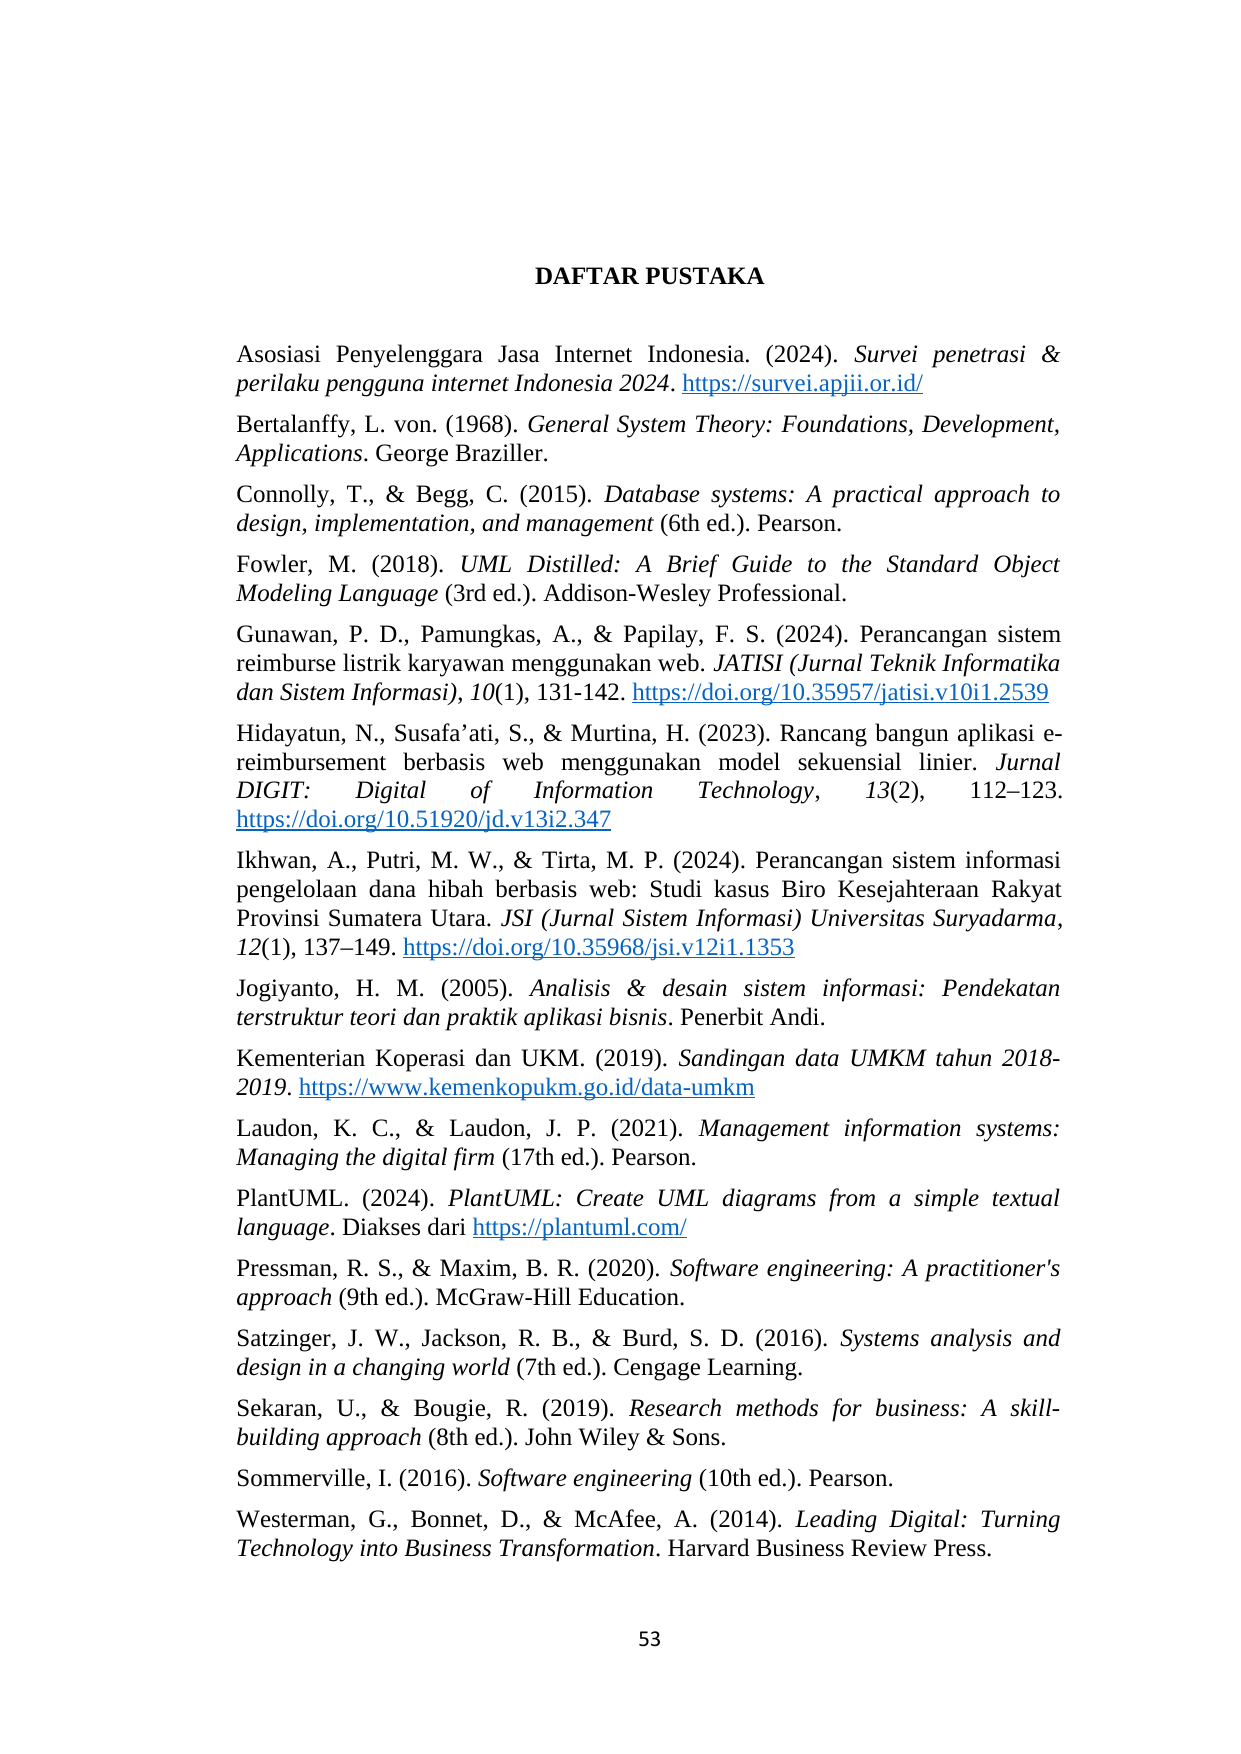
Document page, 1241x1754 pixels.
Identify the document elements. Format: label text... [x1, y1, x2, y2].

text Asosiasi Penyelenggara Jasa Internet Indonesia. (2024). Survei penetrasi & perilaku pengguna internet Indonesia 2024. https://survei.apjii.or.id/ [236, 339, 1063, 397]
text Gunawan, P. D., Pamungkas, A., & Papilay, F. S. (2024). Perancangan sistem reimburse listrik karyawan menggunakan web. JATISI (Jurnal Teknik Informatika dan Sistem Informasi), 10(1), 131-142. https://doi.org/10.35957/jatisi.v10i1.2539 [236, 619, 1063, 705]
text Ikhwan, A., Putri, M. W., & Tirta, M. P. (2024). Perancangan sistem informasi pengelolaan dana hibah berbasis web: Studi kasus Biro Kesejahteraan Rakyat Provinsi Sumatera Utara. JSI (Jurnal Sistem Informasi) Universitas Suryadarma, 12(1), 137–149. https://doi.org/10.35968/jsi.v12i1.1353 [236, 845, 1063, 960]
text Laudon, K. C., & Laudon, J. P. (2021). Management information systems: Managing the digital firm (17th ed.). Pearson. [236, 1113, 1063, 1170]
text Sekaran, U., & Bougie, R. (2019). Research methods for business: A skill-building approach (8th ed.). John Wiley & Sons. [236, 1393, 1063, 1450]
text Satzinger, J. W., Jackson, R. B., & Burd, S. D. (2016). Systems analysis and design in a changing world (7th ed.). Cengage Learning. [236, 1323, 1063, 1380]
text Pressman, R. S., & Maxim, B. R. (2020). Software engineering: A practitioner's approach (9th ed.). McGraw-Hill Education. [236, 1253, 1063, 1310]
subtitle DAFTAR PUSTAKA [236, 261, 1063, 290]
text Connolly, T., & Begg, C. (2015). Database systems: A practical approach to design, implementation, and management (6th ed.). Pearson. [236, 479, 1063, 537]
text Jogiyanto, H. M. (2005). Analisis & desain sistem informasi: Pendekatan terstruktur teori dan praktik aplikasi bisnis. Penerbit Andi. [236, 973, 1063, 1030]
text Bertalanffy, L. von. (1968). General System Theory: Foundations, Development, Applications. George Braziller. [236, 409, 1063, 467]
text Sommerville, I. (2016). Software engineering (10th ed.). Pearson. [236, 1463, 1063, 1492]
text Fowler, M. (2018). UML Distilled: A Brief Guide to the Standard Object Modeling Language (3rd ed.). Addison-Wesley Professional. [236, 549, 1063, 607]
text Westerman, G., Bonnet, D., & McAfee, A. (2014). Leading Digital: Turning Technology into Business Transformation. Harvard Business Review Press. [236, 1504, 1063, 1562]
text Kementerian Koperasi dan UKM. (2019). Sandingan data UMKM tahun 2018-2019. https://www.kemenkopukm.go.id/data-umkm [236, 1043, 1063, 1100]
text PlantUML. (2024). PlantUML: Create UML diagrams from a simple textual language. Diakses dari https://plantuml.com/ [236, 1183, 1063, 1240]
text Hidayatun, N., Susafa’ati, S., & Murtina, H. (2023). Rancang bangun aplikasi e-reimbursement berbasis web menggunakan model sekuensial linier. Jurnal DIGIT: Digital of Information Technology, 13(2), 112–123. https://doi.org/10.51920/jd.v13i2.347 [236, 718, 1063, 833]
